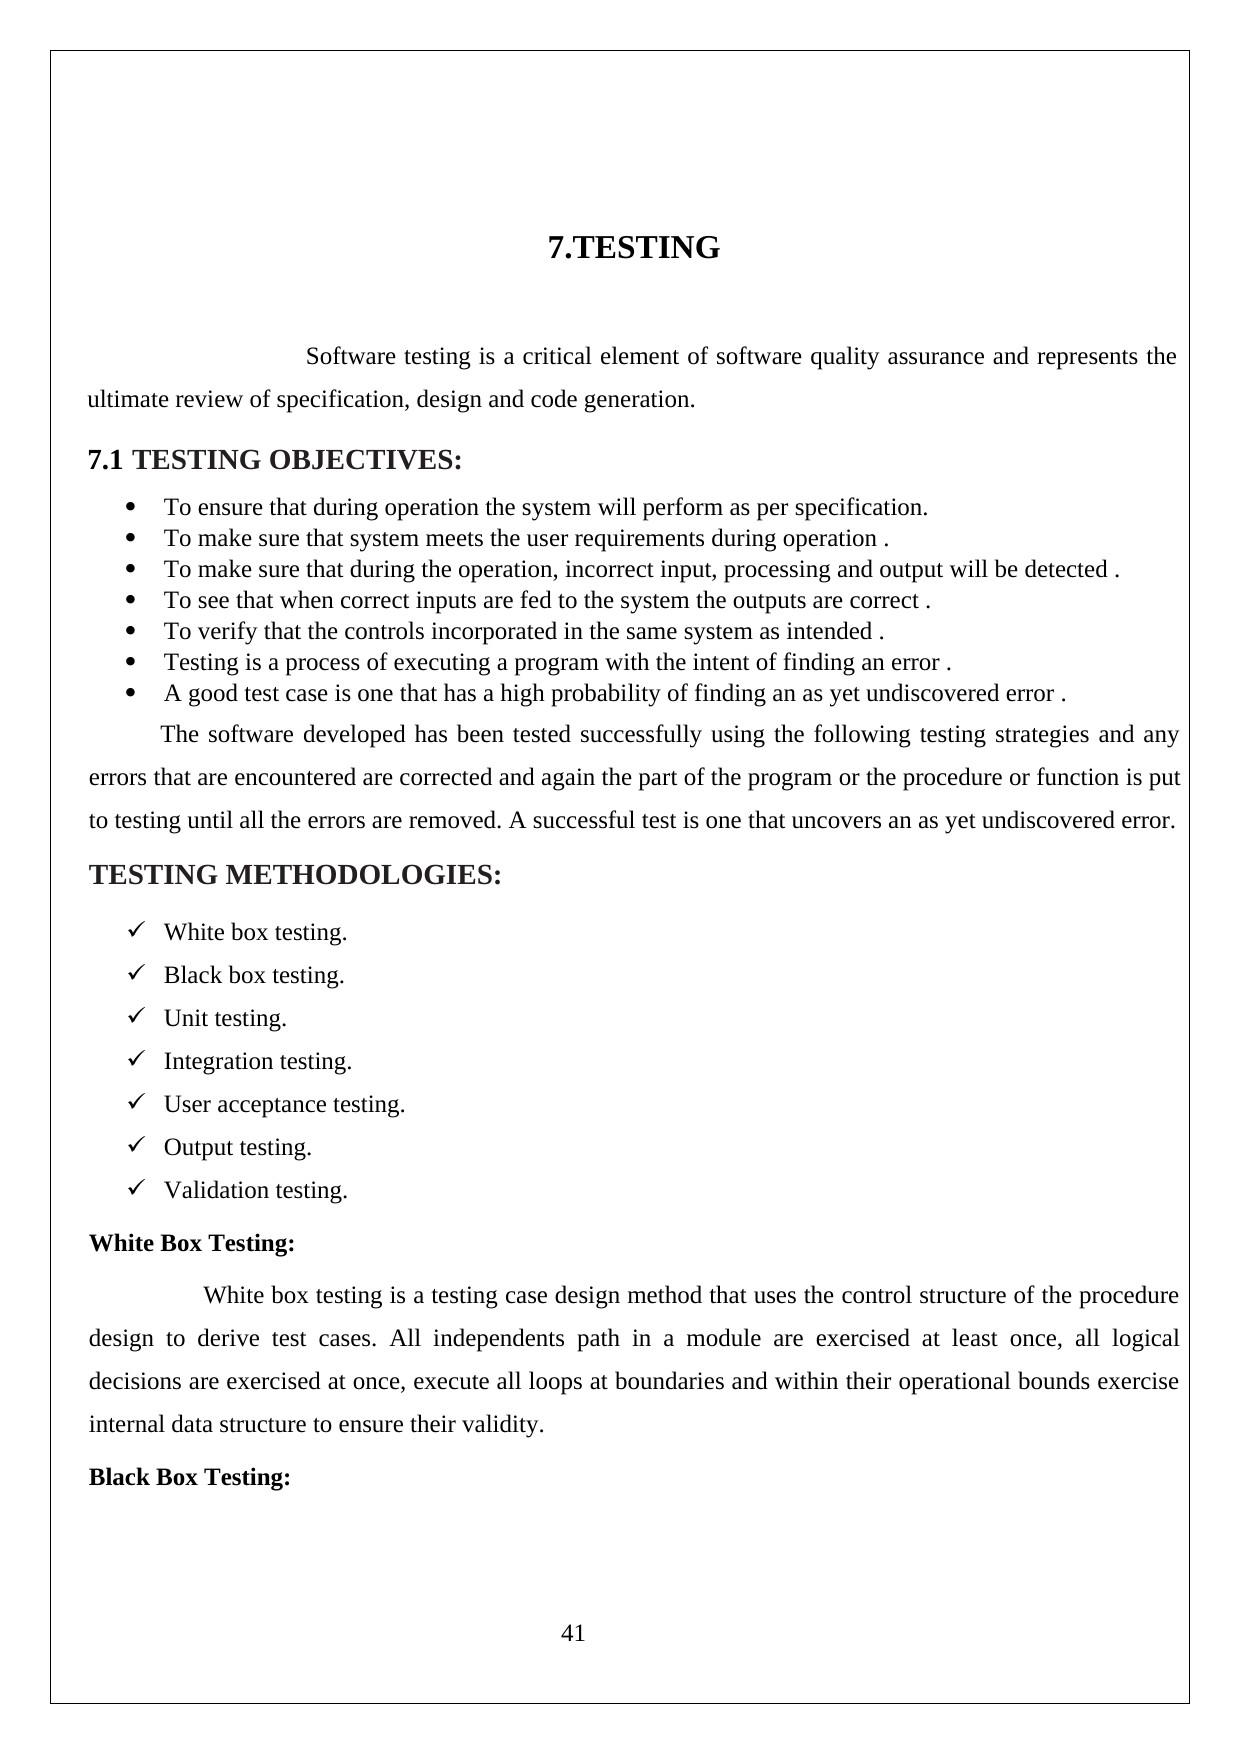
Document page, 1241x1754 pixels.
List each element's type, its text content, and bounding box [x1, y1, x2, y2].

text White Box Testing: [89, 1228, 1181, 1257]
text Software testing is a critical element of software quality assurance and represents the ultimate review of specification, design and code generation. [87, 341, 1181, 413]
list To ensure that during operation the system will perform as per specification. [126, 492, 1181, 521]
list To verify that the controls incorporated in the same system as intended . [126, 616, 1181, 645]
text The software developed has been tested successfully using the following testing strategies and any errors that are encountered are corrected and again the part of the program or the procedure or function is put to testing until all the errors are removed. A successful test is one that uncovers an as yet undiscovered error. [89, 719, 1181, 834]
list To see that when correct inputs are fed to the system the outputs are correct . [126, 585, 1181, 614]
text White box testing is a testing case design method that uses the control structure of the procedure design to derive test cases. All independents path in a module are exercised at least once, all logical decisions are exercised at once, execute all loops at boundaries and within their operational bounds exercise internal data structure to ensure their validity. [89, 1280, 1181, 1438]
list User acceptance testing. [126, 1089, 1181, 1118]
list Testing is a process of executing a program with the intent of finding an error . [126, 647, 1181, 676]
text 7.TESTING [87, 227, 1181, 266]
text TESTING METHODOLOGIES: [89, 857, 1181, 891]
text Black Box Testing: [89, 1462, 1181, 1491]
list Unit testing. [126, 1003, 1181, 1032]
list Output testing. [126, 1132, 1181, 1161]
list To make sure that during the operation, incorrect input, processing and output will be detected . [126, 554, 1181, 583]
list TESTING OBJECTIVES: [87, 442, 1059, 476]
list Black box testing. [126, 960, 1181, 989]
list Integration testing. [126, 1046, 1181, 1075]
list Validation testing. [126, 1176, 1181, 1204]
list White box testing. [126, 917, 1181, 946]
list A good test case is one that has a high probability of finding an as yet undiscovered error . [126, 678, 1181, 707]
list To make sure that system meets the user requirements during operation . [126, 523, 1181, 552]
